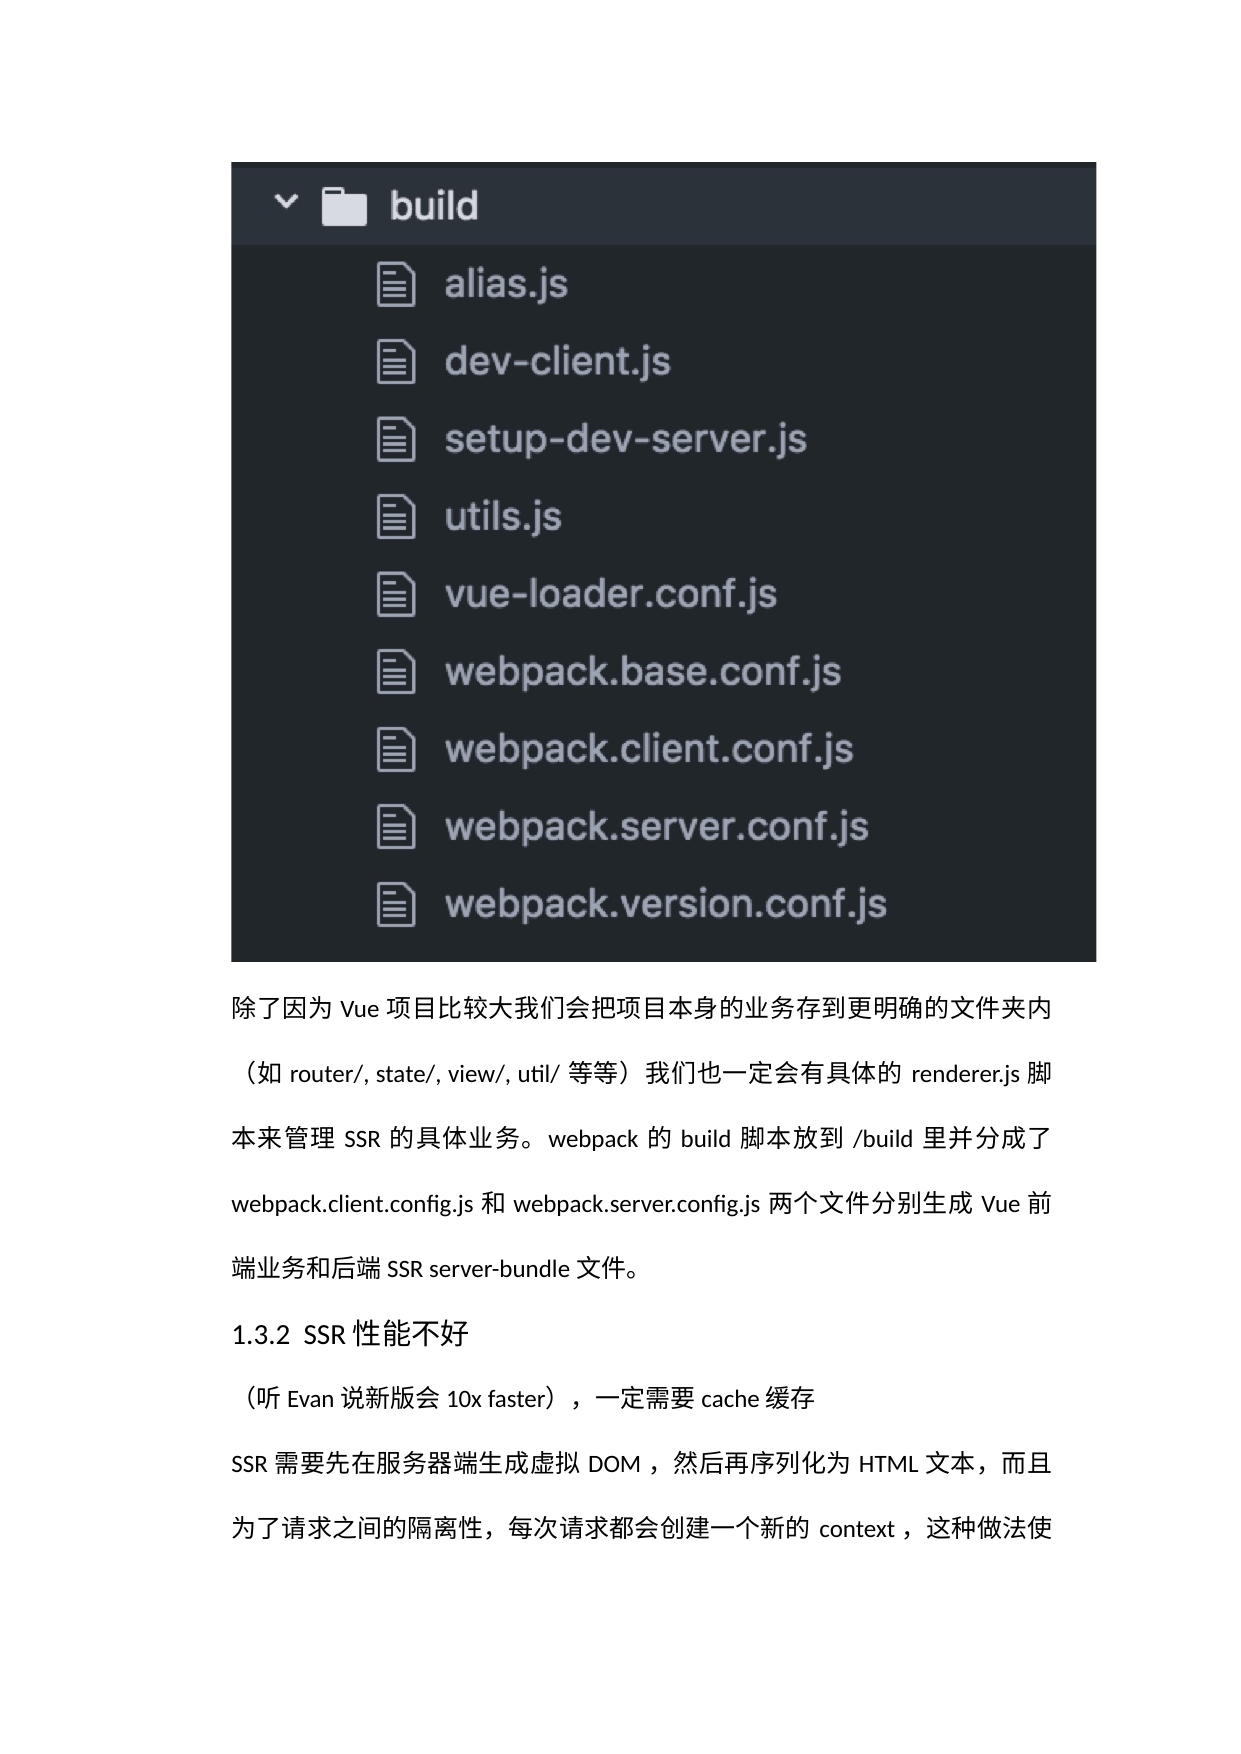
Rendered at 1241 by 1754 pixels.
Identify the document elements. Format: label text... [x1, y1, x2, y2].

text 1.3.2 SSR 性能不好 [231, 1299, 1053, 1364]
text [231, 1429, 1053, 1559]
picture [231, 162, 1097, 962]
text 除了因为 Vue 项目比较大我们会把项目本身的业务存到更明确的文件夹内（如 router/, state/, view/, util/ 等等）我们也一定会有具体的 renderer.js 脚本来管理 SSR 的具体业务。webpack 的 build 脚本放到 /build 里并分成了 webpack.client.config.js 和 webpack.server.config.js 两个文件分别生成 Vue 前端业务和后端 SSR server-bundle 文件。 [231, 974, 1053, 1299]
text （听 Evan 说新版会 10x faster），一定需要 cache 缓存 [231, 1364, 1053, 1429]
